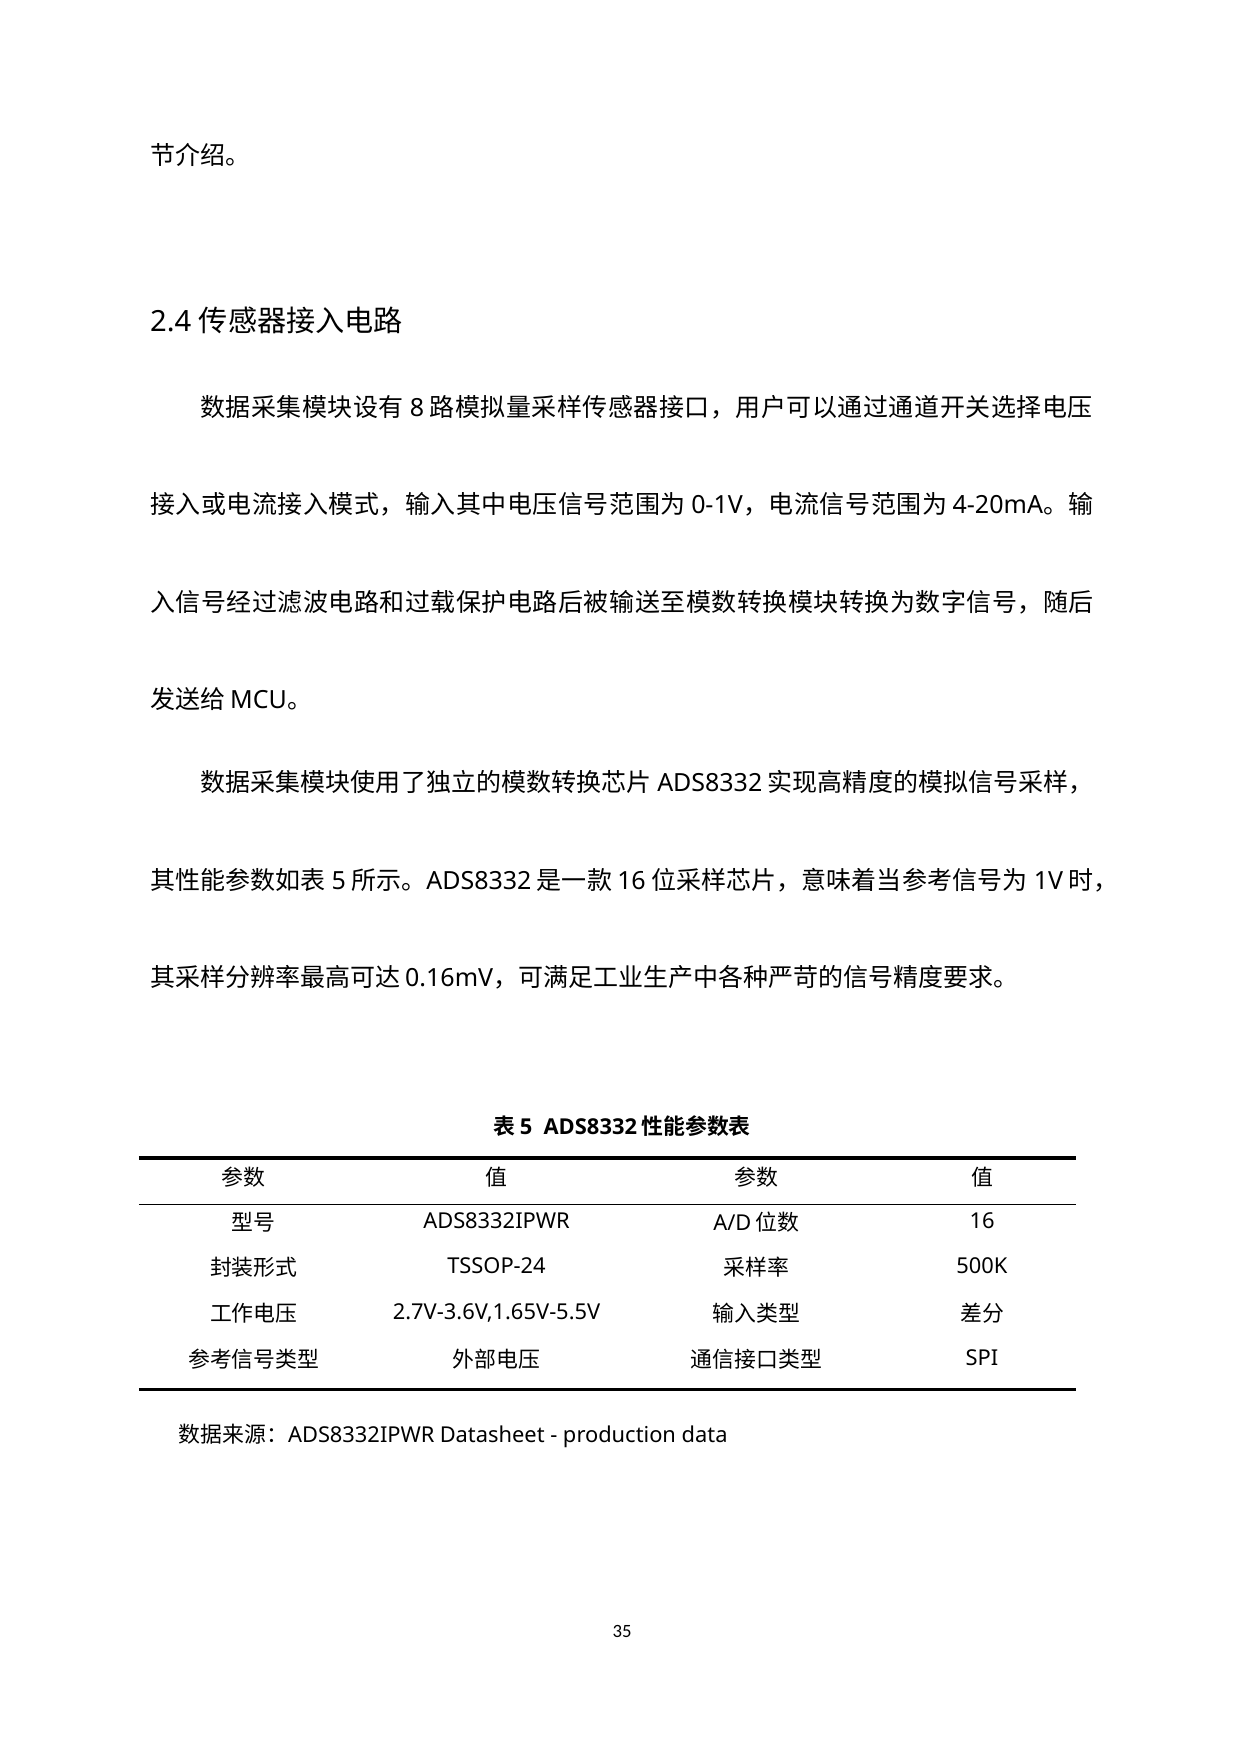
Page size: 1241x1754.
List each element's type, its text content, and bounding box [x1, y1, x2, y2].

table_cell 外部电压 [331, 1342, 624, 1388]
table_cell 16 [850, 1205, 1076, 1249]
table_cell A/D位数 [625, 1205, 850, 1249]
table_cell 通信接口类型 [625, 1342, 850, 1388]
text 表5 ADS8332性能参数表 [150, 1108, 1094, 1141]
text 数据采集模块使用了独立的模数转换芯片ADS8332实现高精度的模拟信号采样，其性能参数如表5所示。ADS8332是一款16位采样芯片，意味着当参考信号为1V时，其采样分辨率最高可达0.16mV，可满足工业生产中各种严苛的信号精度要求。 [150, 748, 1094, 1008]
table_cell ADS8332IPWR [331, 1205, 624, 1249]
table_header 参数 [625, 1160, 850, 1204]
table_cell 差分 [850, 1296, 1076, 1342]
table_cell 封装形式 [139, 1250, 331, 1296]
table_cell 输入类型 [625, 1296, 850, 1342]
text 数据来源：ADS8332IPWR Datasheet - production data [150, 1157, 1094, 1449]
table_header 值 [850, 1160, 1076, 1204]
table_cell 500K [850, 1250, 1076, 1296]
text 2.4 传感器接入电路 [150, 286, 1094, 351]
text 数据采集模块有8路接口，电压信号范围为0-1V。输入信号经过滤波电路和过载保护电路后被输送至模数转换模块转换为数字信号，随后发送给MCU。 [150, 373, 1094, 730]
table_header 值 [331, 1160, 624, 1204]
table_cell 2.7V-3.6V,1.65V-5.5V [331, 1296, 624, 1342]
table_cell 型号 [139, 1205, 331, 1249]
table_cell TSSOP-24 [331, 1250, 624, 1296]
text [150, 121, 1094, 186]
table_cell SPI [850, 1342, 1076, 1388]
table_cell 参考信号类型 [139, 1342, 331, 1388]
table_cell 采样率 [625, 1250, 850, 1296]
table_cell 工作电压 [139, 1296, 331, 1342]
table_header 参数 [139, 1160, 331, 1204]
